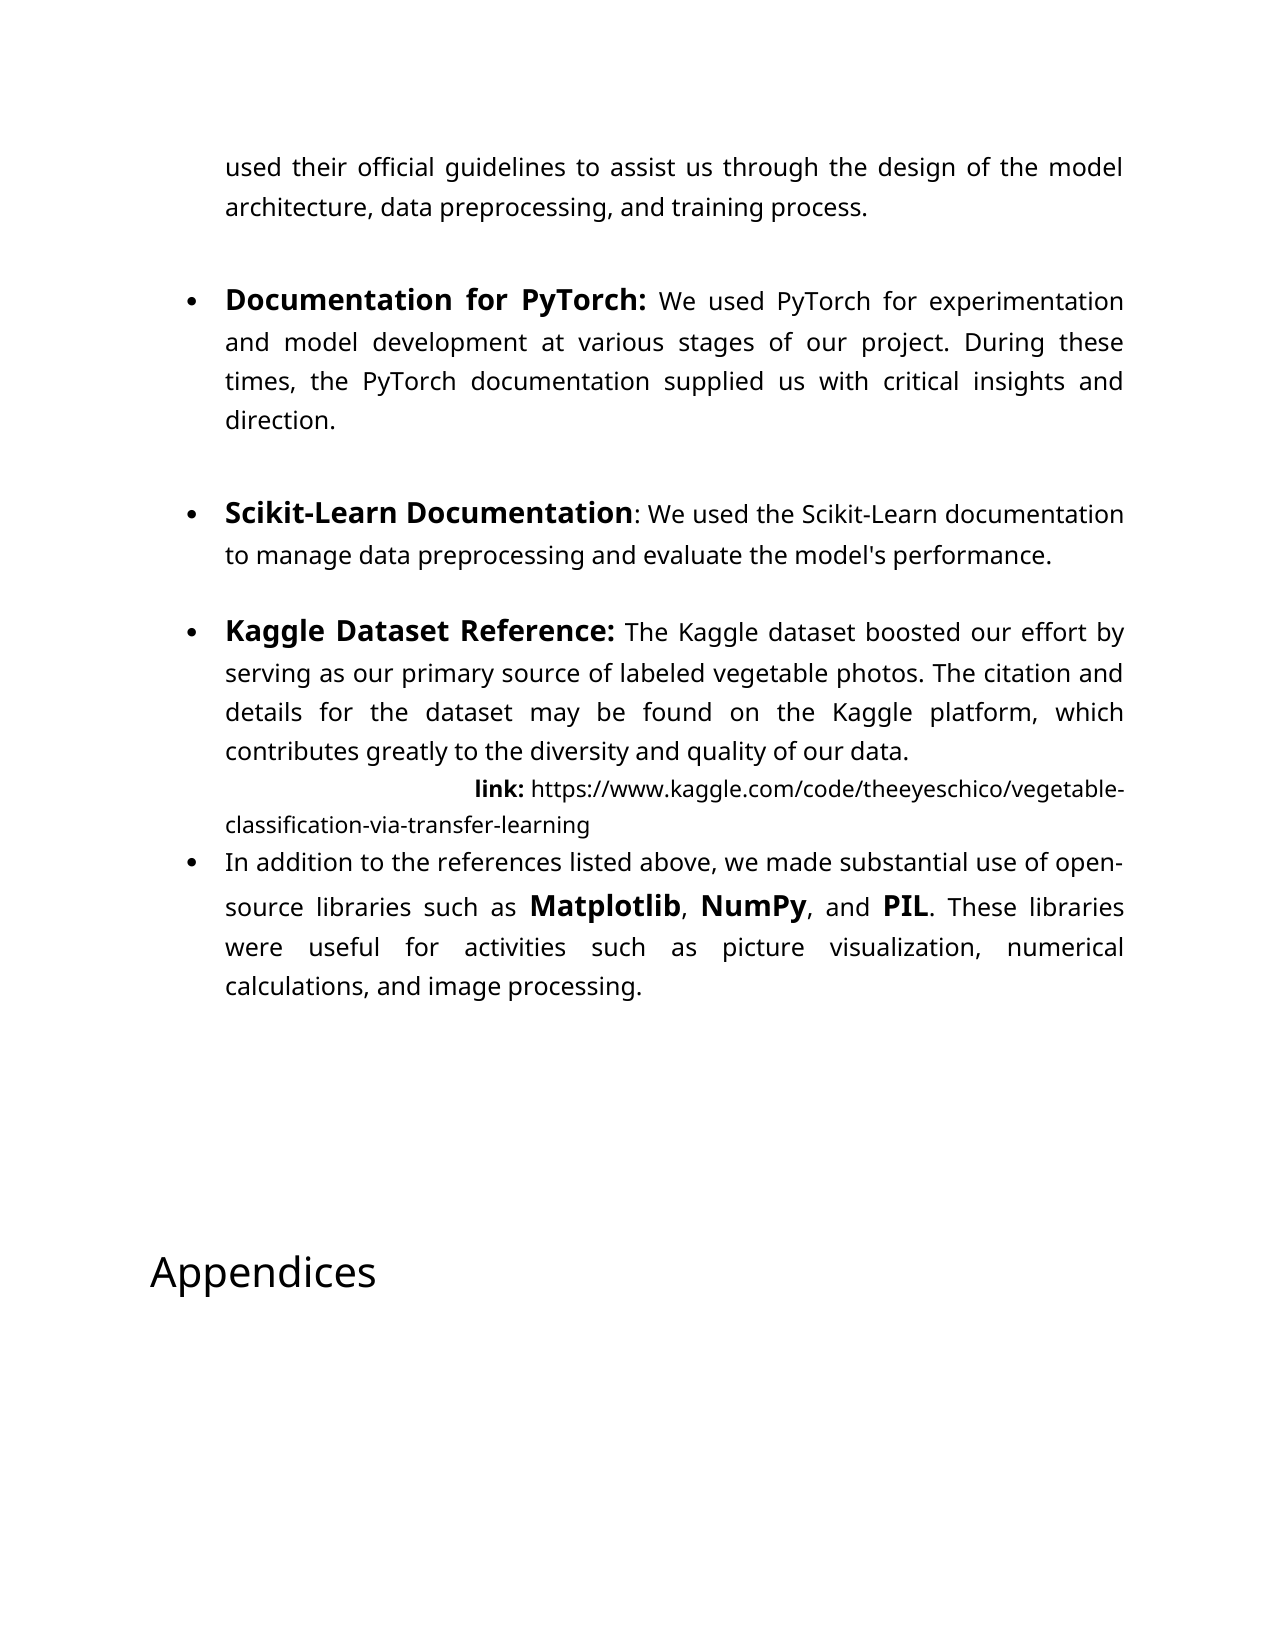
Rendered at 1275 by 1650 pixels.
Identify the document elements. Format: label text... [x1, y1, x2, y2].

list Documentation for PyTorch: We used PyTorch for experimentation and model development at various stages of our project. During these times, the PyTorch documentation supplied us with critical insights and direction. [187, 279, 1125, 437]
list Kaggle Dataset Reference: The Kaggle dataset boosted our effort by serving as our primary source of labeled vegetable photos. The citation and details for the dataset may be found on the Kaggle platform, which contributes greatly to the diversity and quality of our data. [187, 611, 1125, 768]
text Appendices [150, 1243, 1125, 1300]
list In addition to the references listed above, we made substantial use of open-source libraries such as Matplotlib, NumPy, and PIL. These libraries were useful for activities such as picture visualization, numerical calculations, and image processing. [187, 845, 1125, 1003]
list Scikit-Learn Documentation: We used the Scikit-Learn documentation to manage data preprocessing and evaluate the model's performance. [187, 493, 1125, 572]
list link: https://www.kaggle.com/code/theeyeschico/vegetable-classification-via-transfer-learning [225, 773, 1125, 840]
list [187, 150, 1125, 223]
